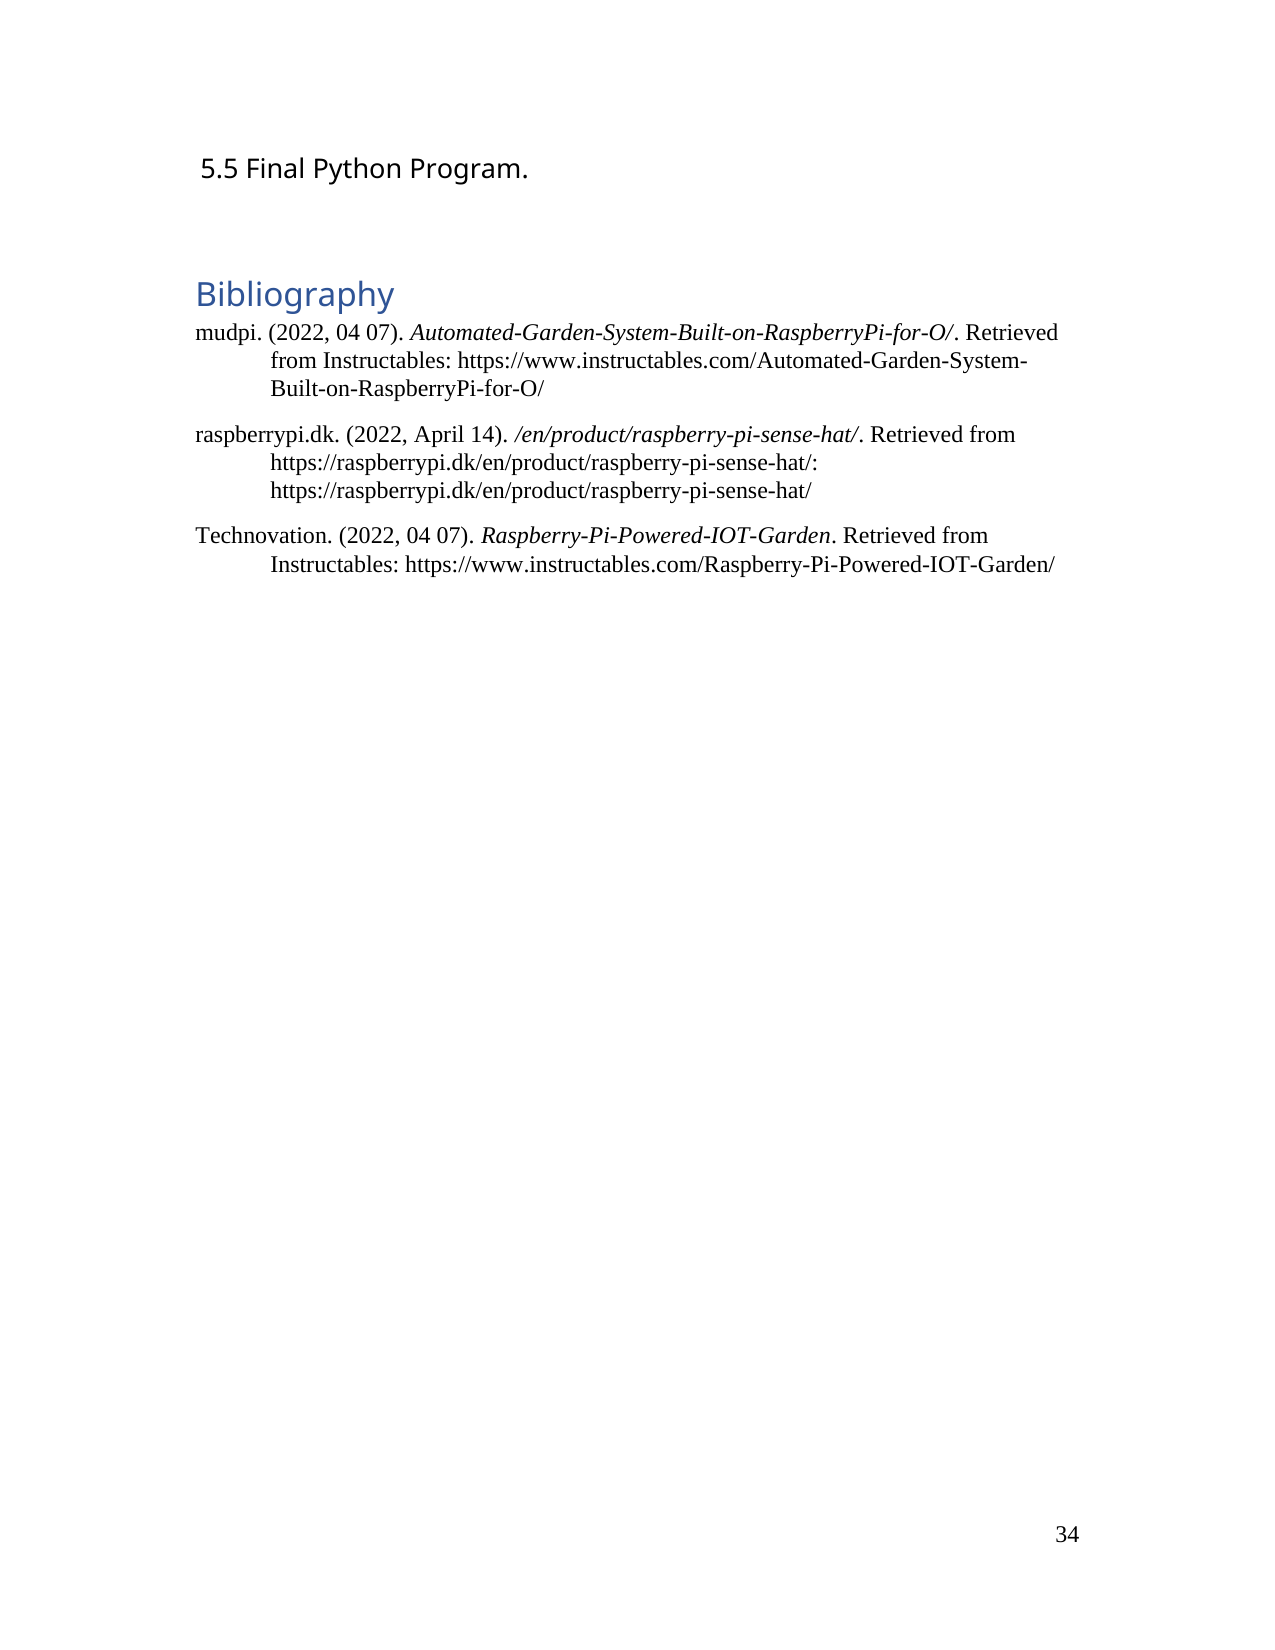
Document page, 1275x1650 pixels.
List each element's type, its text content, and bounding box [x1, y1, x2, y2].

subtitle 5.5 Final Python Program. [195, 150, 1079, 187]
